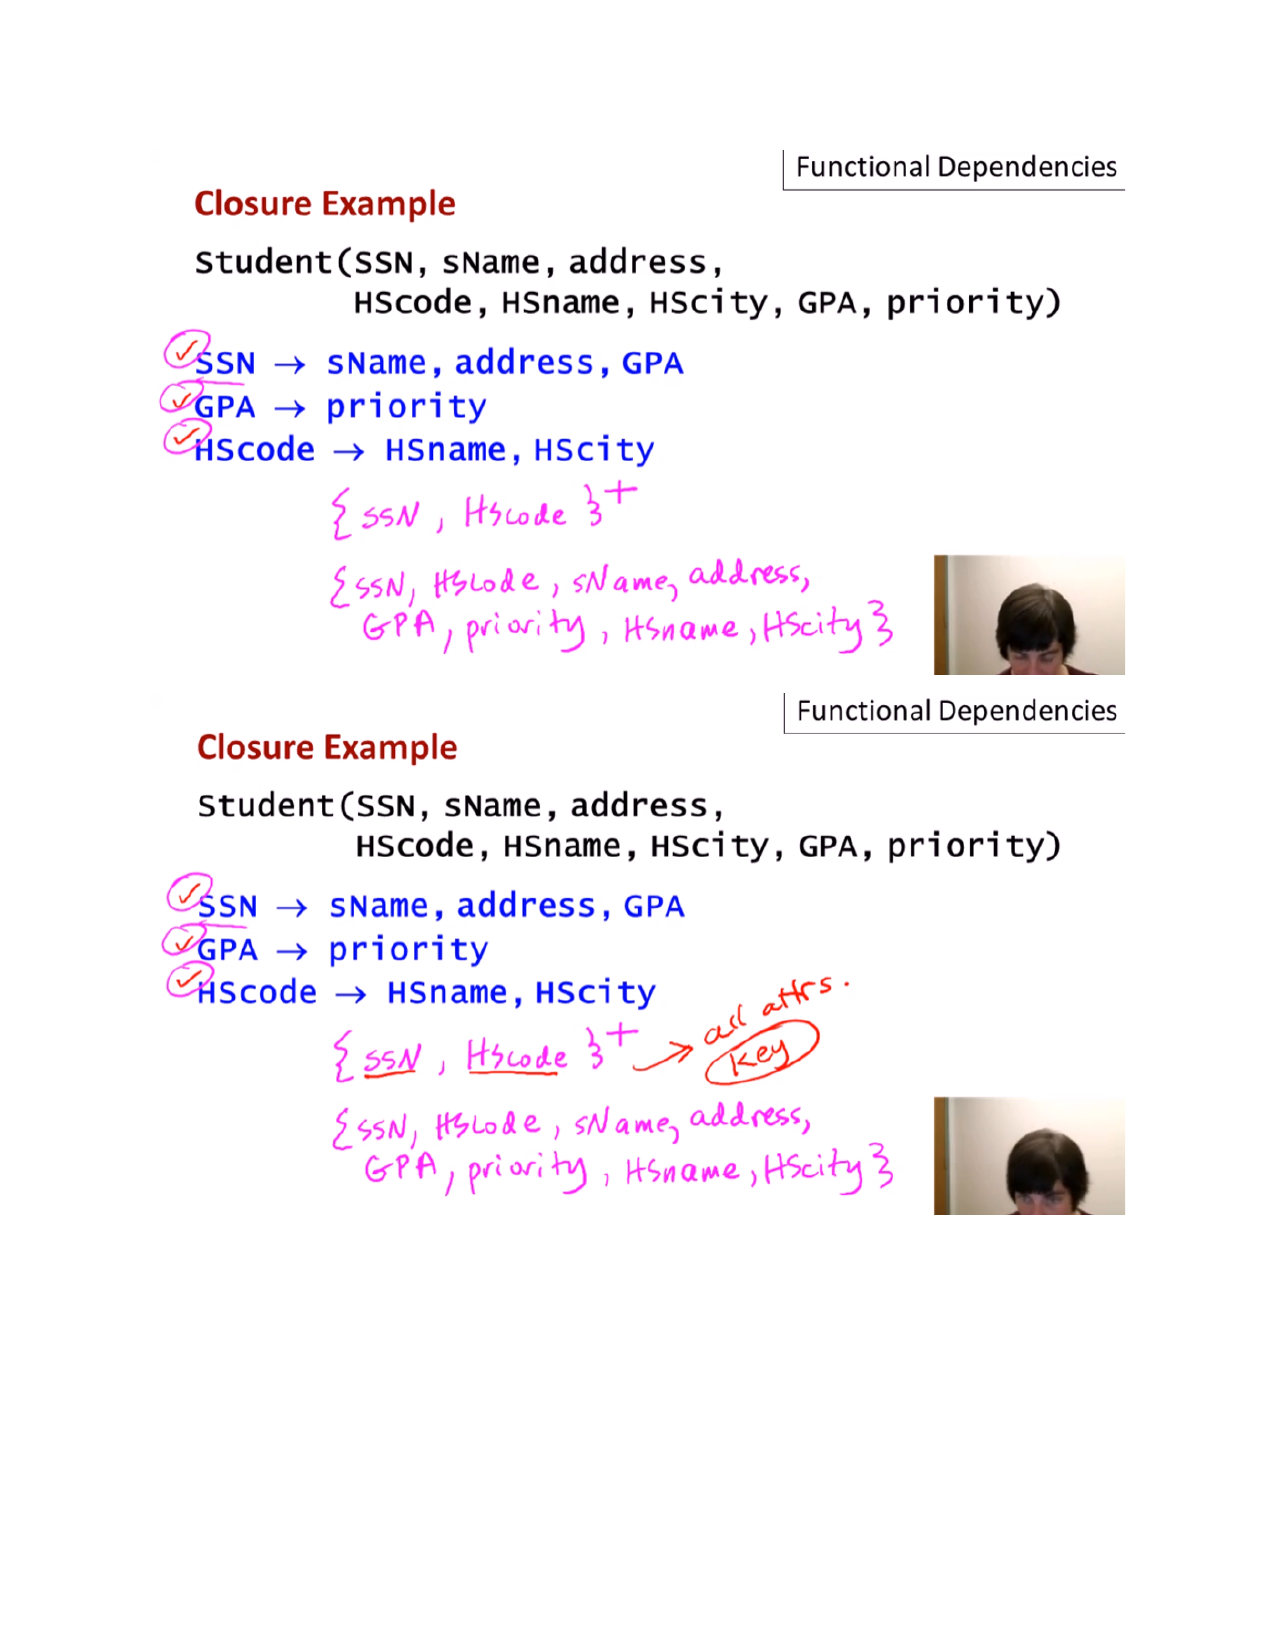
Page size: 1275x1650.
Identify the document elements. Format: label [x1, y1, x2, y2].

picture [150, 150, 1125, 675]
picture [150, 693, 1125, 1215]
